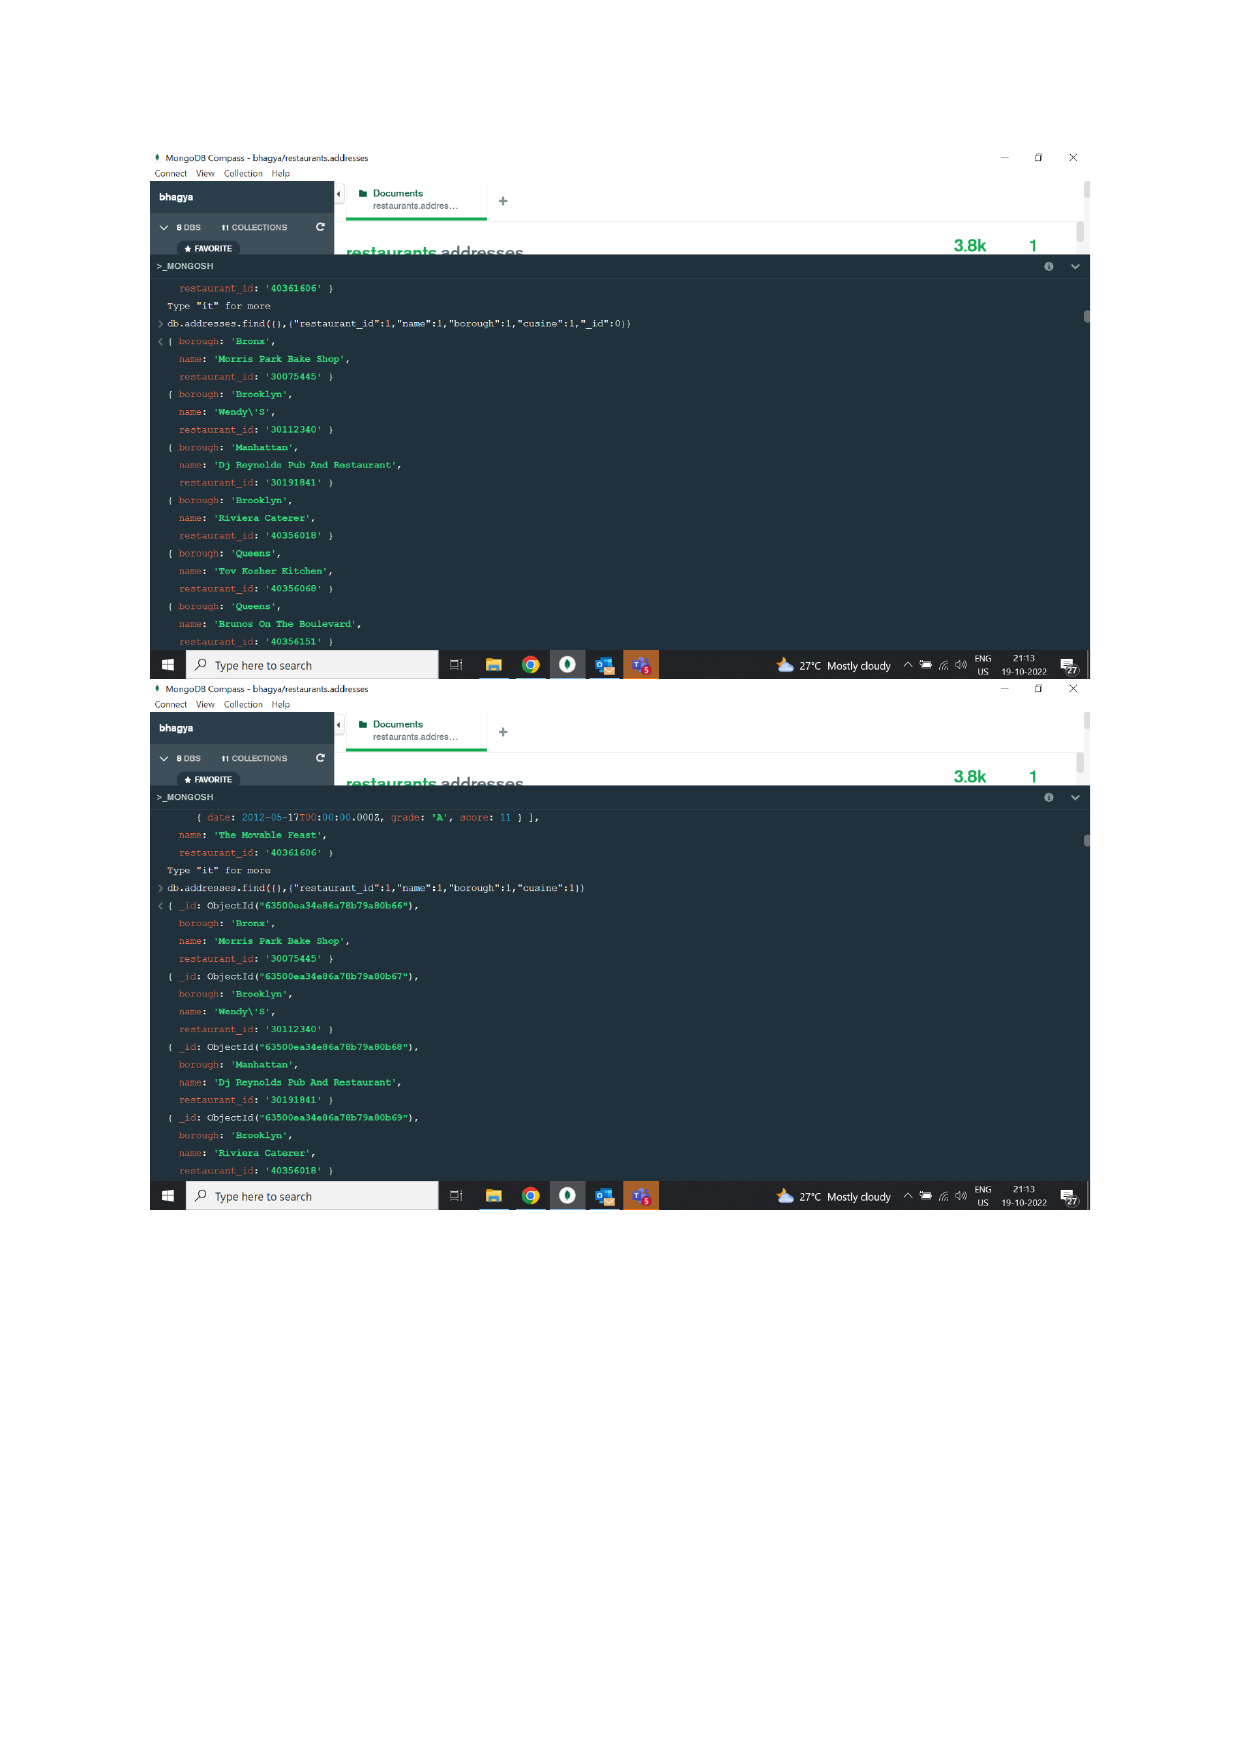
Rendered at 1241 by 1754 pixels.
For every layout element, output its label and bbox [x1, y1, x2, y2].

picture [150, 681, 1091, 1210]
picture [150, 150, 1091, 679]
